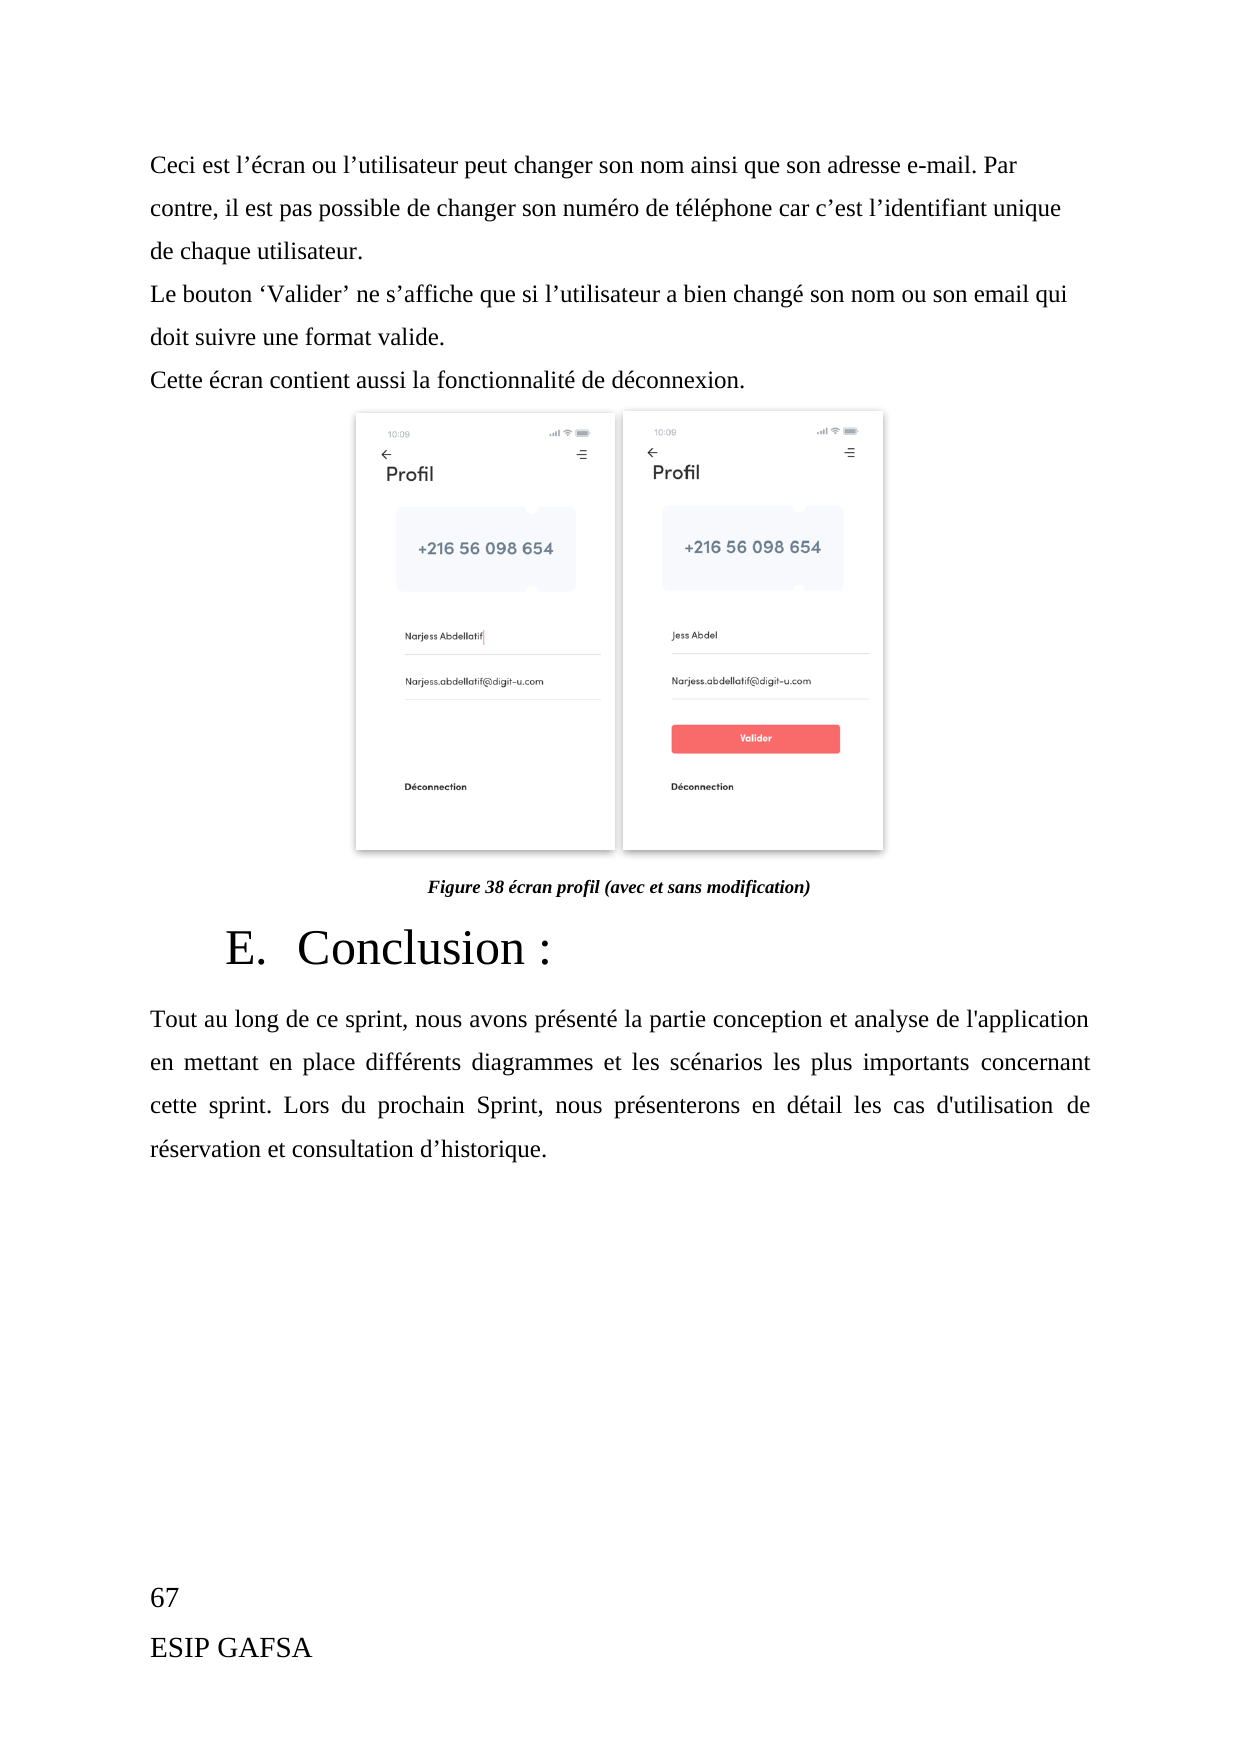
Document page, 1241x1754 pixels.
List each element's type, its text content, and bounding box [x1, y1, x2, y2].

subtitle Conclusion : [225, 918, 1090, 976]
text Ceci est l’écran ou l’utilisateur peut changer son nom ainsi que son adresse e-mail. Par contre, il est pas possible de changer son numéro de téléphone car c’est l’identifiant unique de chaque utilisateur. [150, 150, 1090, 265]
picture [371, 428, 601, 836]
text Le bouton ‘Valider’ ne s’affiche que si l’utilisateur a bien changé son nom ou son email qui doit suivre une format valide. [150, 279, 1090, 351]
text Tout au long de ce sprint, nous avons présenté la partie conception et analyse de l'application en mettant en place différents diagrammes et les scénarios les plus importants concernant cette sprint. Lors du prochain Sprint, nous présenterons en détail les cas d'utilisation de réservation et consultation d’historique. [150, 1004, 1090, 1162]
text Cette écran contient aussi la fonctionnalité de déconnexion. [150, 366, 1090, 394]
picture [638, 425, 869, 836]
